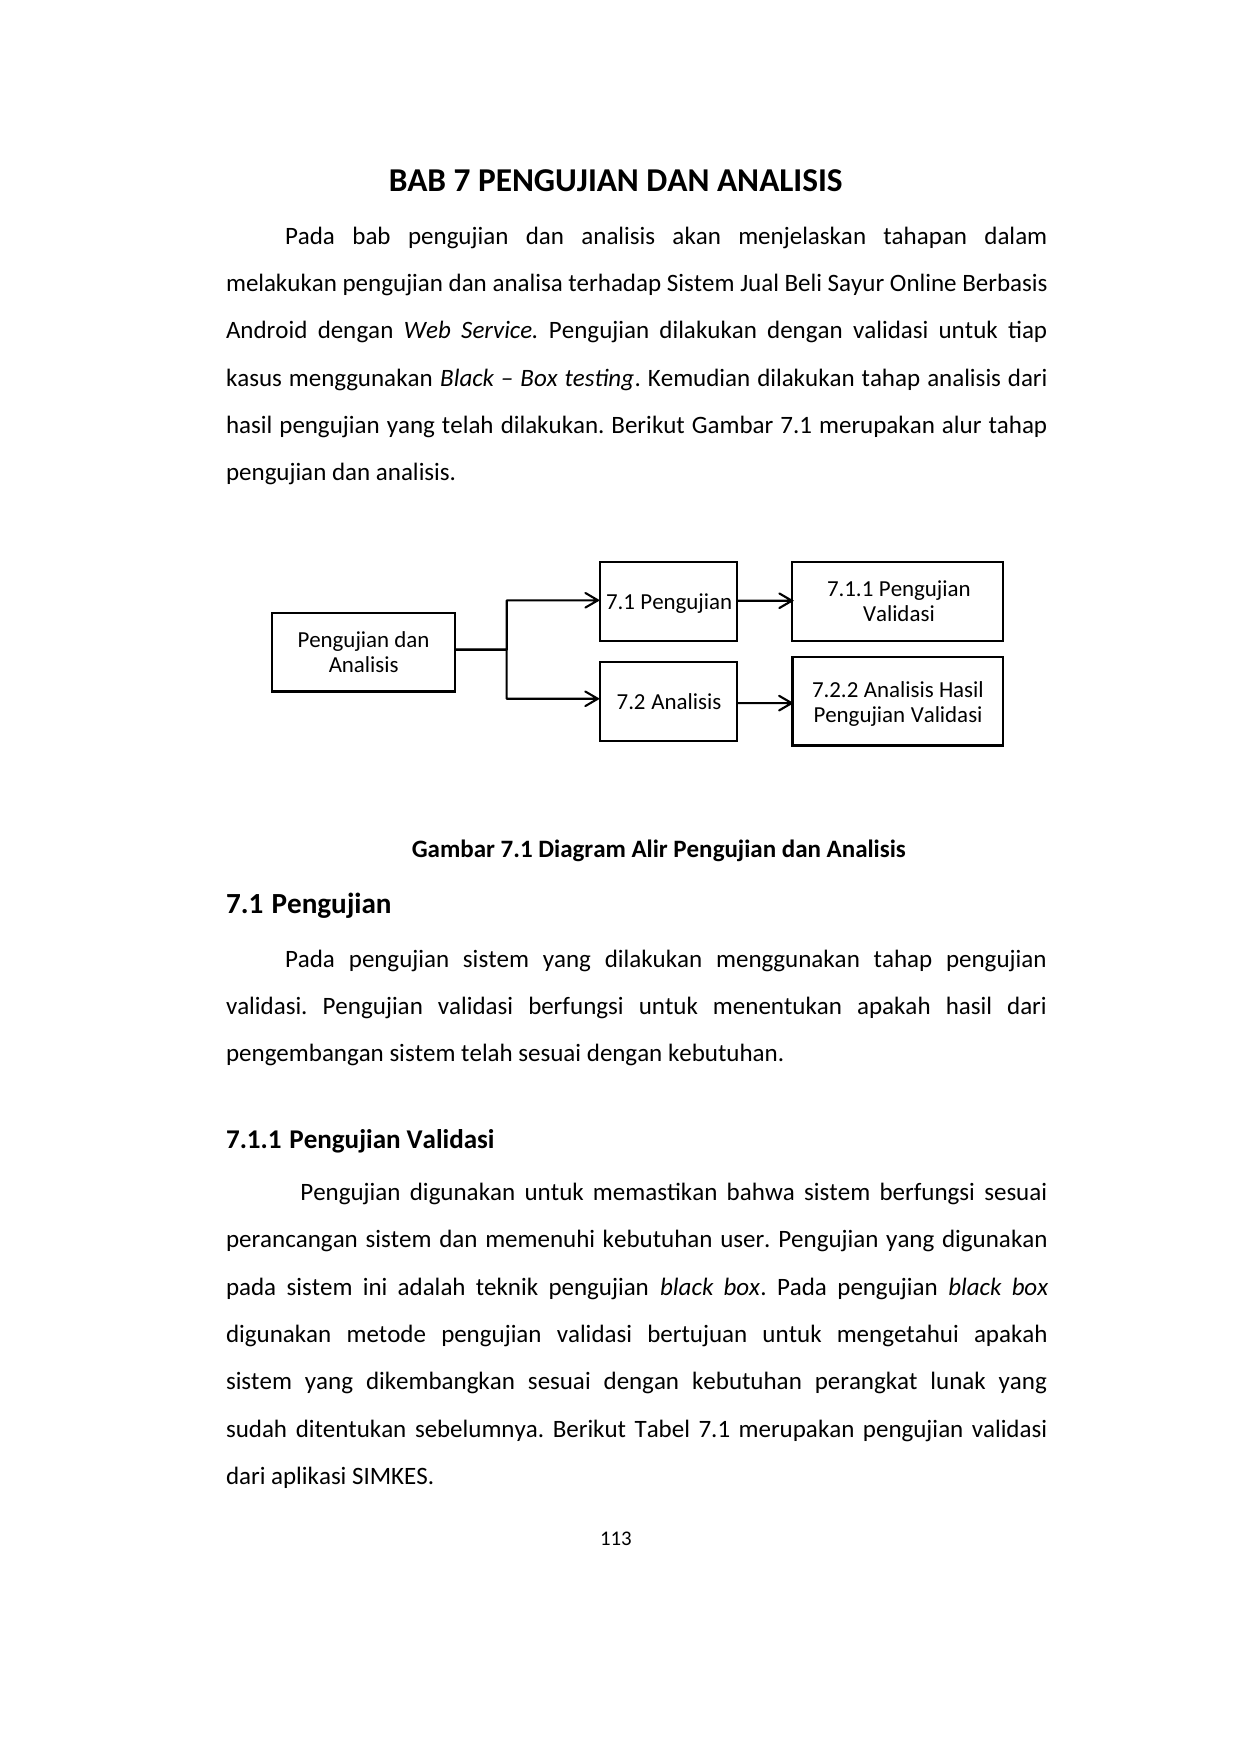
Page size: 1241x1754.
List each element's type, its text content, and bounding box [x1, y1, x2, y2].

picture [793, 673, 1002, 730]
text Pada pengujian sistem yang dilakukan menggunakan tahap pengujian validasi. Pengujian validasi berfungsi untuk menentukan apakah hasil dari pengembangan sistem telah sesuai dengan kebutuhan. [226, 943, 1048, 1068]
subtitle 7.1.1 Pengujian Validasi [226, 1122, 1092, 1155]
picture [271, 613, 455, 691]
picture [793, 563, 1003, 640]
subtitle Gambar 7.1 Diagram Alir Pengujian dan Analisis [226, 833, 1092, 864]
picture [499, 671, 505, 682]
text Pengujian digunakan untuk memastikan bahwa sistem berfungsi sesuai perancangan sistem dan memenuhi kebutuhan user. Pengujian yang digunakan pada sistem ini adalah teknik pengujian black box. Pada pengujian black box digunakan metode pengujian validasi bertujuan untuk mengetahui apakah sistem yang dikembangkan sesuai dengan kebutuhan perangkat lunak yang sudah ditentukan sebelumnya. Berikut Tabel 7.1 merupakan pengujian validasi dari aplikasi SIMKES. [226, 1176, 1048, 1491]
text Pada bab pengujian dan analisis akan menjelaskan tahapan dalam melakukan pengujian dan analisa terhadap Sistem Jual Beli Sayur Online Berbasis Android dengan Web Service. Pengujian dilakukan dengan validasi untuk tiap kasus menggunakan Black – Box testing. Kemudian dilakukan tahap analisis dari hasil pengujian yang telah dilakukan. Berikut Gambar 7.1 merupakan alur tahap pengujian dan analisis. [226, 220, 1048, 487]
picture [600, 563, 737, 640]
subtitle 7.1 Pengujian [226, 885, 1092, 920]
picture [500, 621, 505, 632]
text PENGUJIAN DAN ANALISIS [141, 159, 1090, 200]
picture [600, 663, 737, 740]
